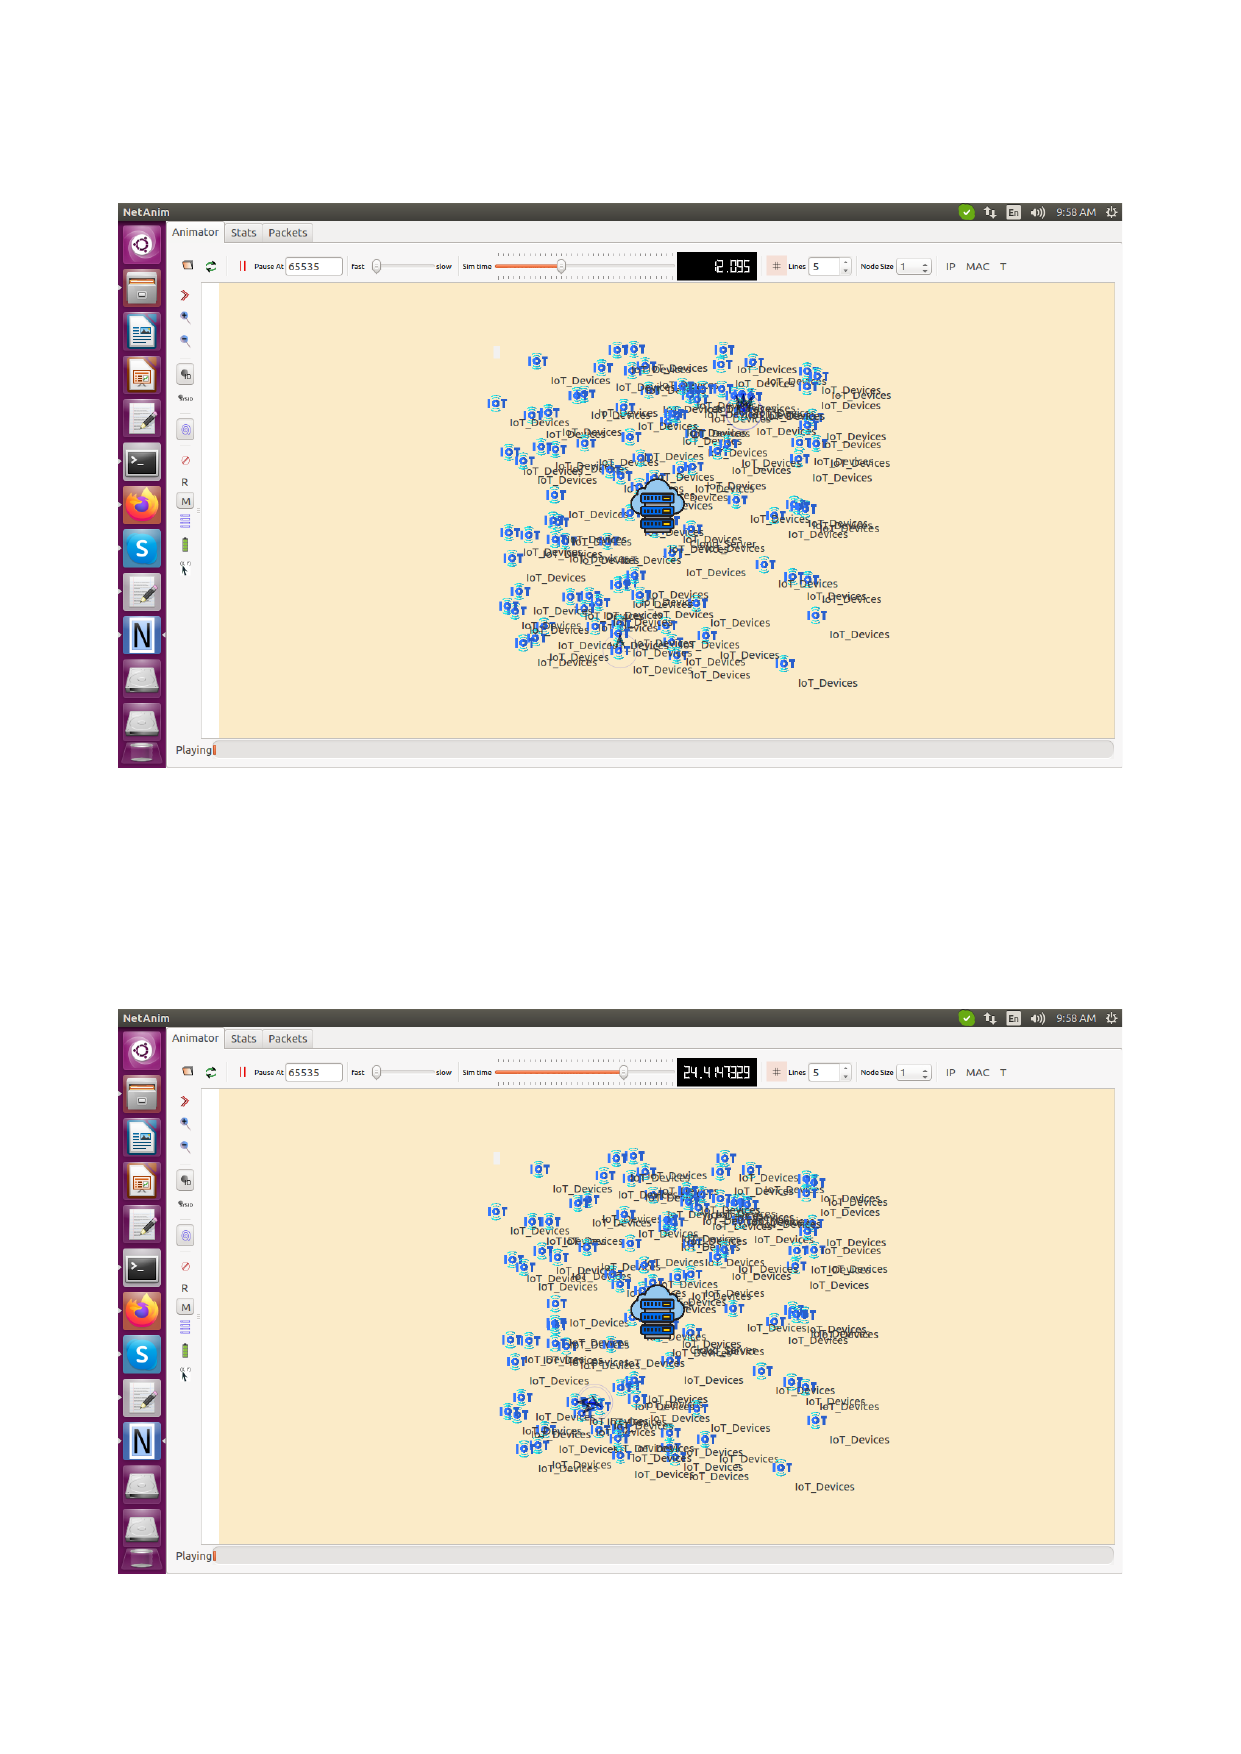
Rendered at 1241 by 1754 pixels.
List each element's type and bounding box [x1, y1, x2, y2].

picture [118, 1009, 1123, 1574]
picture [118, 203, 1123, 768]
